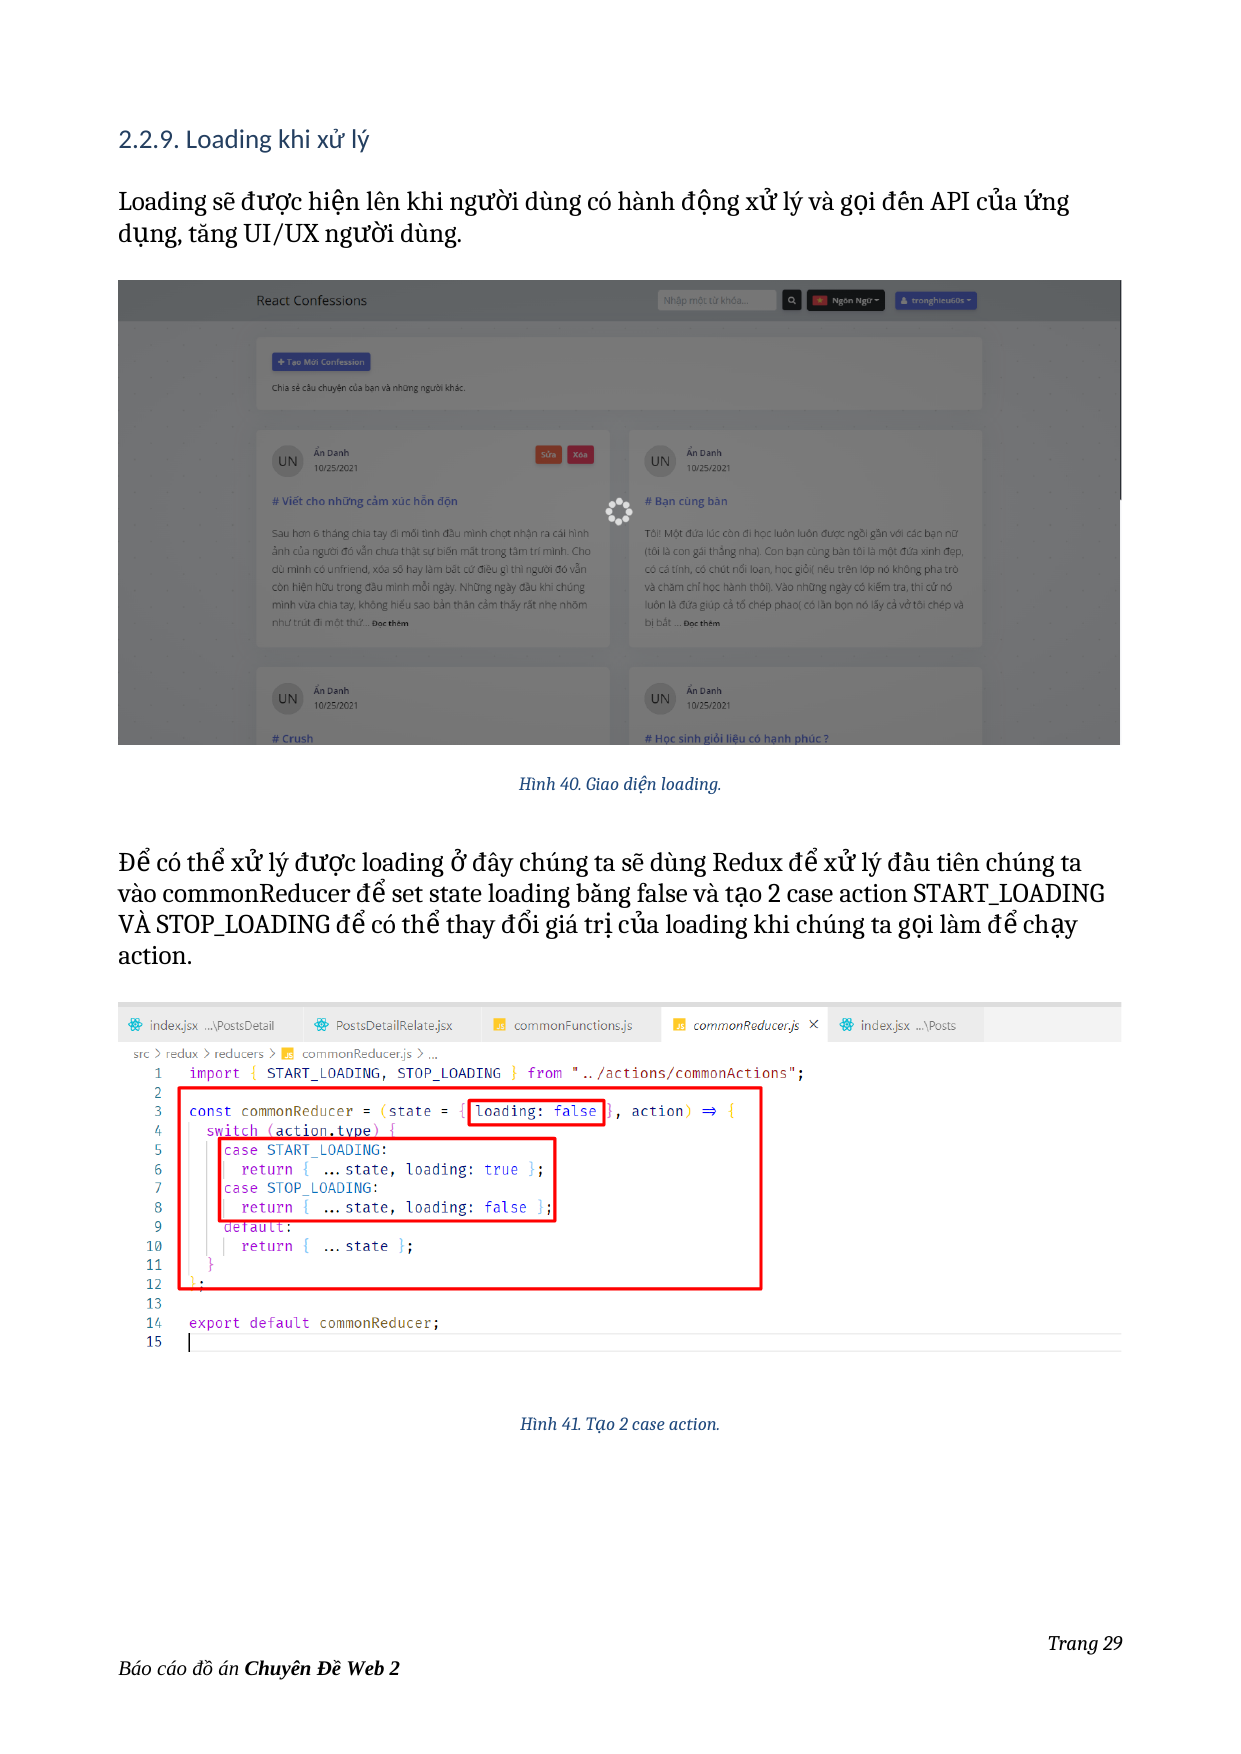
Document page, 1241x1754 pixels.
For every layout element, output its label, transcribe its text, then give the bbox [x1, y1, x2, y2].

picture [118, 280, 1122, 745]
text Hình 40. Giao diện loading. [118, 773, 1122, 795]
text Để có thể xử lý được loading ở đây chúng ta sẽ dùng Redux để xử lý đầu tiên chúng ta vào commonReducer để set state loading bằng false và tạo 2 case action START_LOADING VÀ STOP_LOADING để có thể thay đổi giá trị của loading khi chúng ta gọi làm để chạy action. [118, 847, 1122, 972]
text Hình 41. Tạo 2 case action. [118, 1414, 1122, 1435]
text Loading sẽ được hiện lên khi người dùng có hành động xử lý và gọi đến API của ứng dụng, tăng UI/UX người dùng. [118, 186, 1122, 249]
picture [118, 1002, 1122, 1414]
subtitle 2.2.9. Loading khi xử lý [118, 122, 1122, 155]
